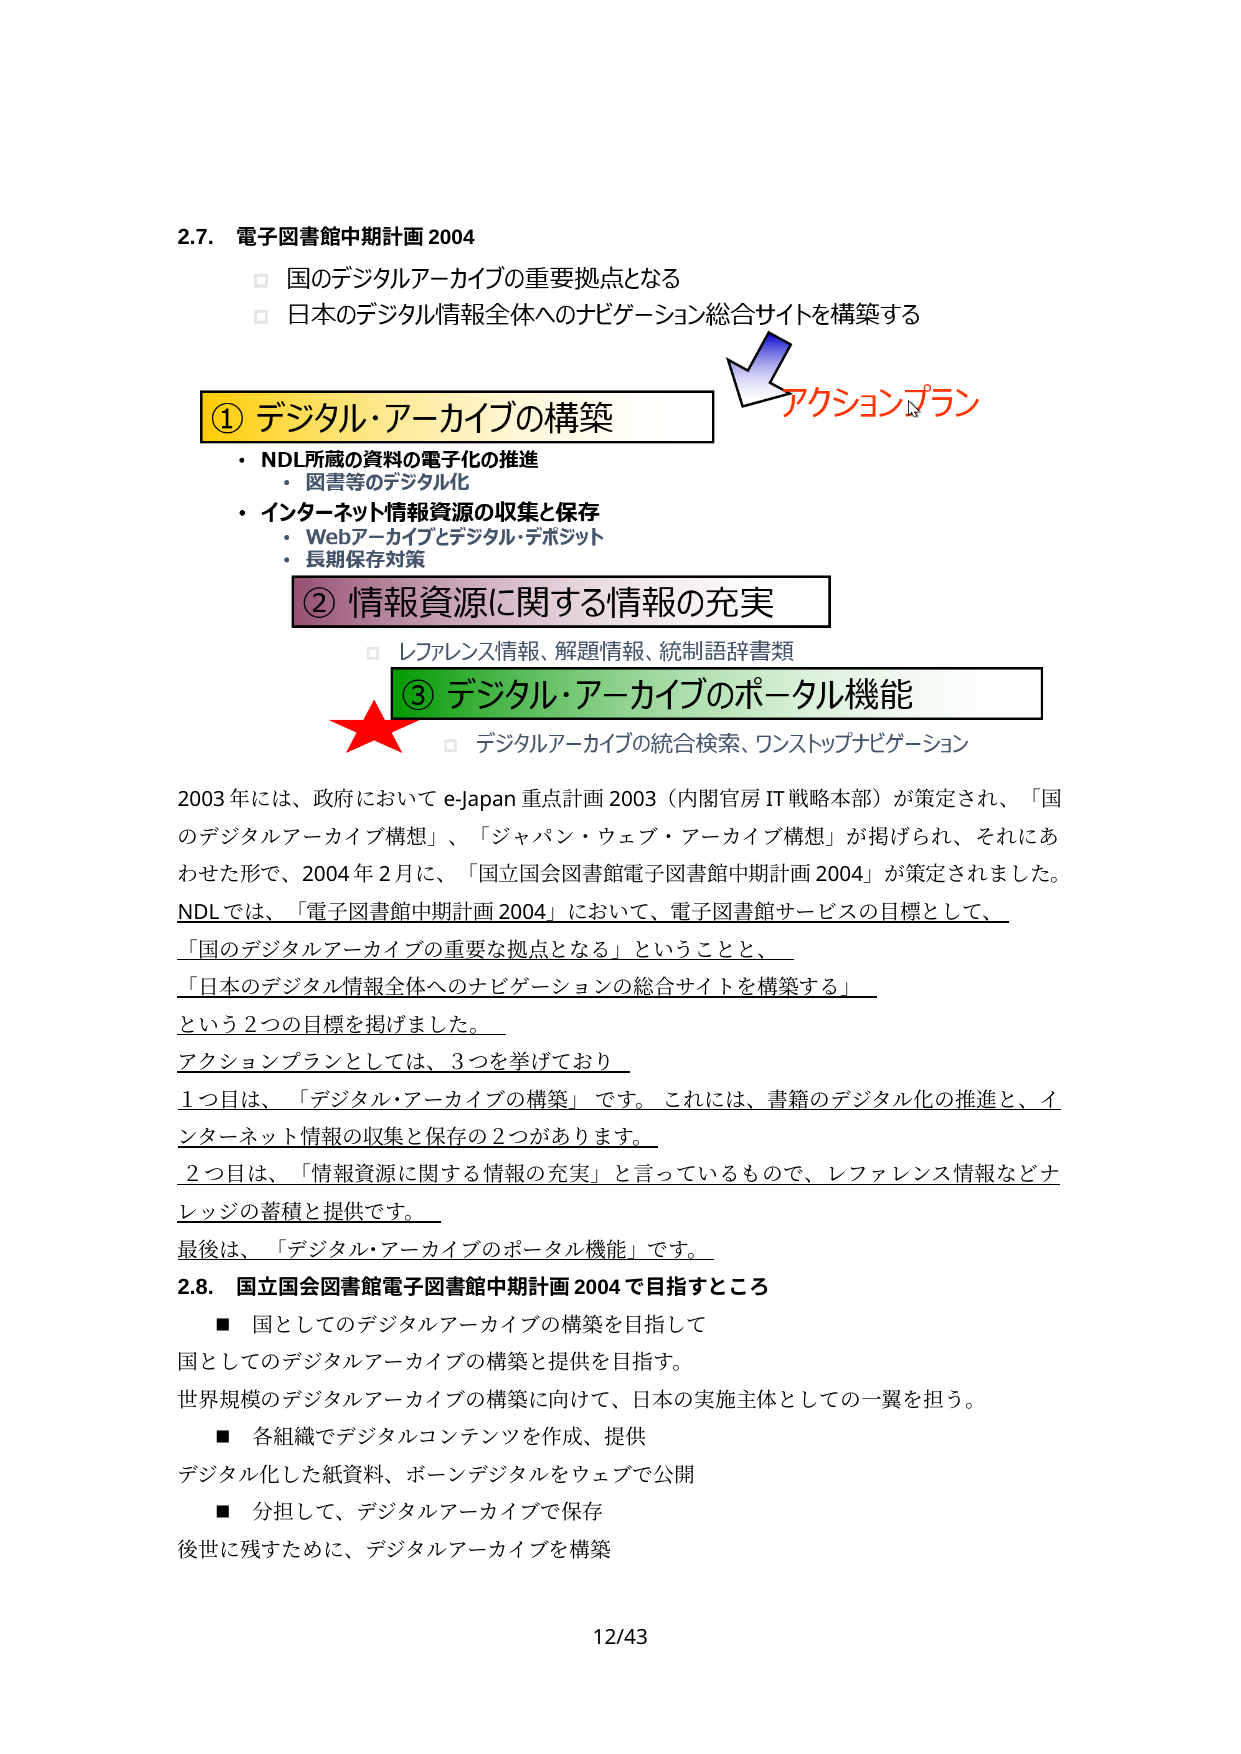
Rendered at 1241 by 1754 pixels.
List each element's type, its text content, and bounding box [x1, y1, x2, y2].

text NDLでは、「電子図書館中期計画2004」において、電子図書館サービスの目標として、 [177, 892, 1063, 929]
text 2003年には、政府においてe-Japan重点計画2003（内閣官房IT戦略本部）が策定され、「国のデジタルアーカイブ構想」、「ジャパン・ウェブ・アーカイブ構想」が掲げられ、それにあわせた形で、2004年2月に、「国立国会図書館電子図書館中期計画2004」が策定されました。 [177, 779, 1063, 892]
subtitle 国立国会図書館電子図書館中期計画2004で目指すところ [177, 1267, 1063, 1304]
text という２つの目標を掲げました。 [177, 1004, 1063, 1042]
text 世界規模のデジタルアーカイブの構築に向けて、日本の実施主体としての一翼を担う。 [177, 1379, 1063, 1417]
list 各組織でデジタルコンテンツを作成、提供 [215, 1417, 1063, 1454]
text 国としてのデジタルアーカイブの構築と提供を目指す。 [177, 1342, 1063, 1379]
text 「日本のデジタル情報全体へのナビゲーションの総合サイトを構築する」 [177, 967, 1063, 1004]
picture [177, 254, 1063, 762]
text 後世に残すために、デジタルアーカイブを構築 [177, 1529, 1063, 1567]
text 最後は、 「デジタル･アーカイブのポータル機能」です。 [177, 1229, 1063, 1267]
list 分担して、デジタルアーカイブで保存 [215, 1492, 1063, 1529]
text ２つ目は、「情報資源に関する情報の充実」と言っているもので、レファレンス情報などナレッジの蓄積と提供です。 [177, 1154, 1063, 1229]
subtitle 電子図書館中期計画2004 [177, 217, 1063, 254]
text １つ目は、 「デジタル･アーカイブの構築」 です。 これには、書籍のデジタル化の推進と、インターネット情報の収集と保存の２つがあります。 [177, 1079, 1063, 1154]
text デジタル化した紙資料、ボーンデジタルをウェブで公開 [177, 1454, 1063, 1492]
text 「国のデジタルアーカイブの重要な拠点となる」ということと、 [177, 929, 1063, 967]
list 国としてのデジタルアーカイブの構築を目指して [215, 1304, 1063, 1342]
text アクションプランとしては、３つを挙げており [177, 1042, 1063, 1079]
